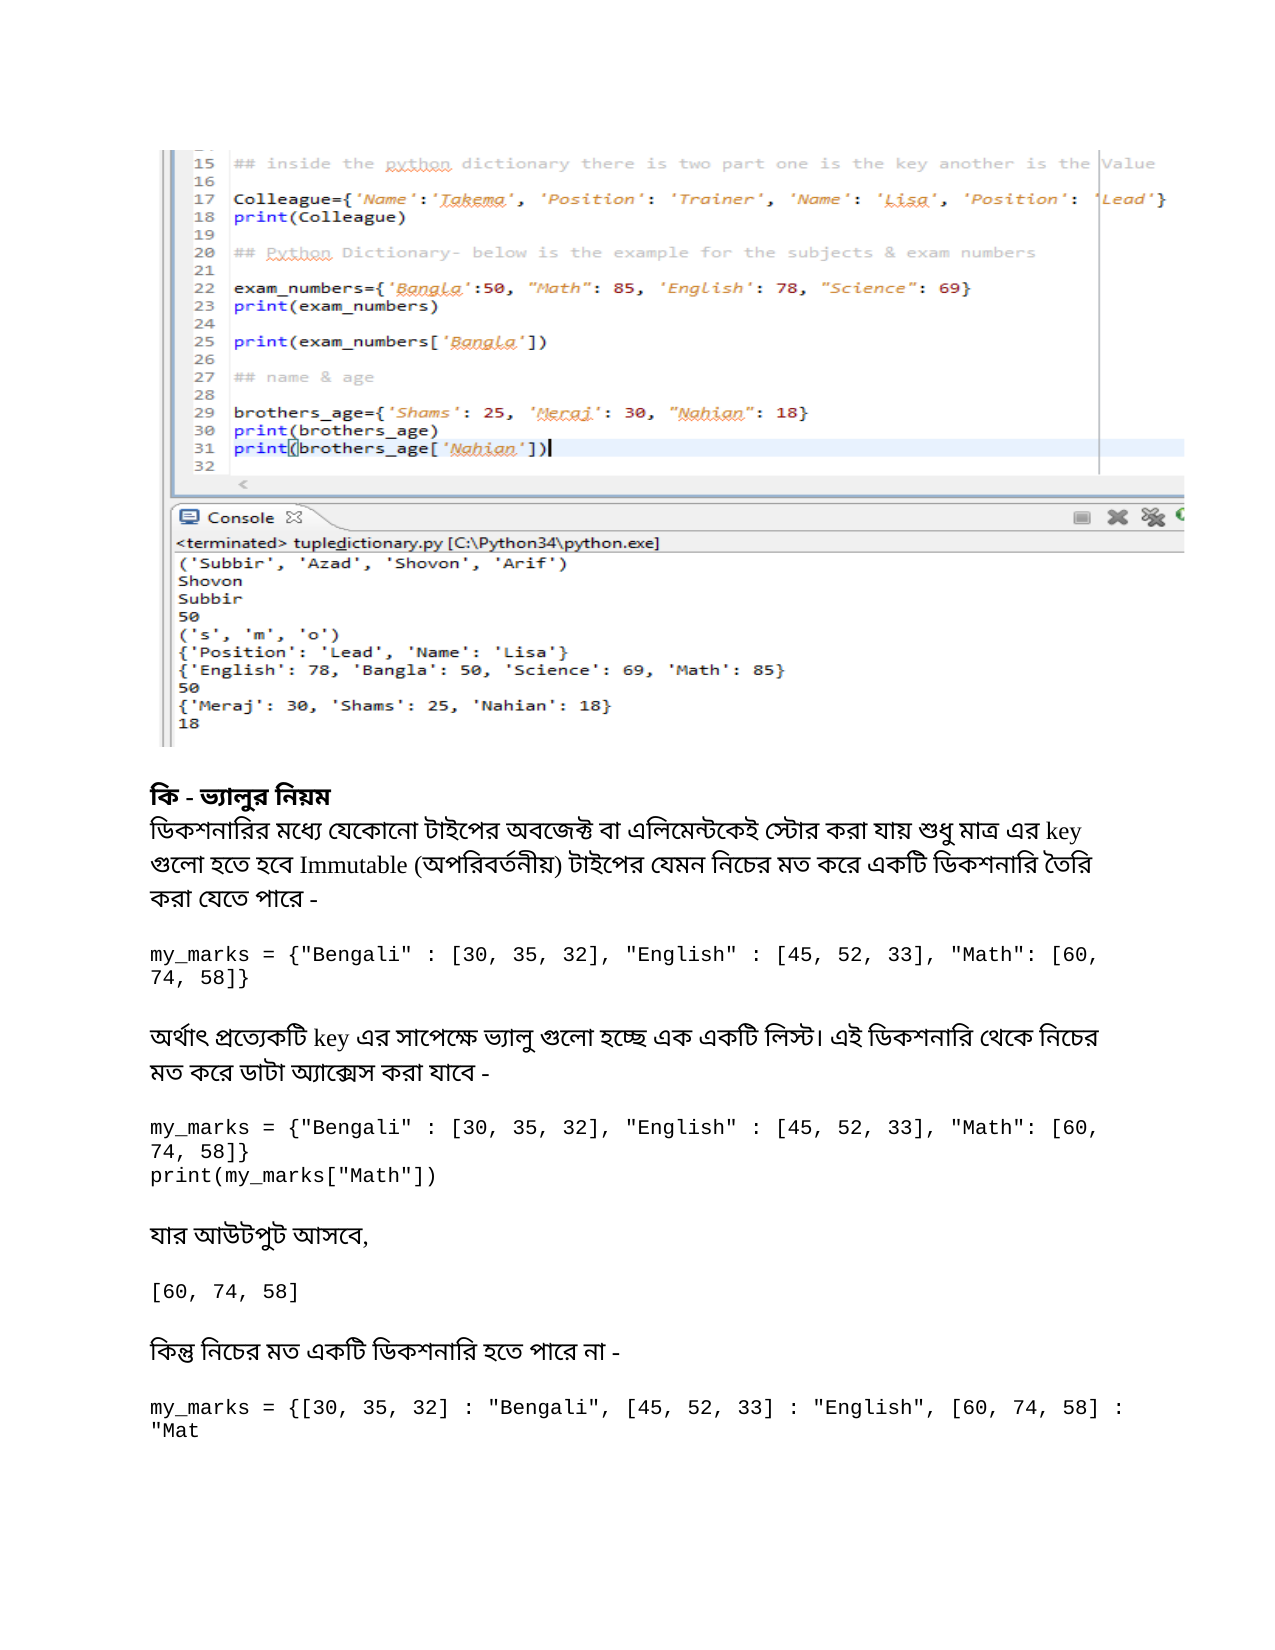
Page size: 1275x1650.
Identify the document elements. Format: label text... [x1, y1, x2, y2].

picture [150, 150, 1185, 747]
text my_marks = {[30, 35, 32] : "Bengali", [45, 52, 33] : "English", [60, 74, 58] : "Mat [150, 1397, 1125, 1444]
text যার আউটপুট আসবে, [150, 1217, 1125, 1252]
text [60, 74, 58] [150, 1281, 1125, 1304]
text কি - ভ্যালুর নিয়ম ডিকশনারির মধ্যে যেকোনো টাইপের অবজেক্ট বা এলিমেন্টকেই স্টোর করা যায় শুধু মাত্র এর key গুলো হতে হবে Immutable (অপরিবর্তনীয়) টাইপের যেমন নিচের মত করে একটি ডিকশনারি তৈরি করা যেতে পারে - [150, 778, 1125, 914]
text অর্থাৎ প্রত্যেকটি key এর সাপেক্ষে ভ্যালু গুলো হচ্ছে এক একটি লিস্ট। এই ডিকশনারি থেকে নিচের মত করে ডাটা অ্যাক্সেস করা যাবে - [150, 1020, 1125, 1088]
text কিন্তু নিচের মত একটি ডিকশনারি হতে পারে না - [150, 1333, 1125, 1368]
text my_marks = {"Bengali" : [30, 35, 32], "English" : [45, 52, 33], "Math": [60, 74, 58]} [150, 1117, 1125, 1165]
text my_marks = {"Bengali" : [30, 35, 32], "English" : [45, 52, 33], "Math": [60, 74, 58]} [150, 944, 1125, 991]
text print(my_marks["Math"]) [150, 1165, 1125, 1188]
